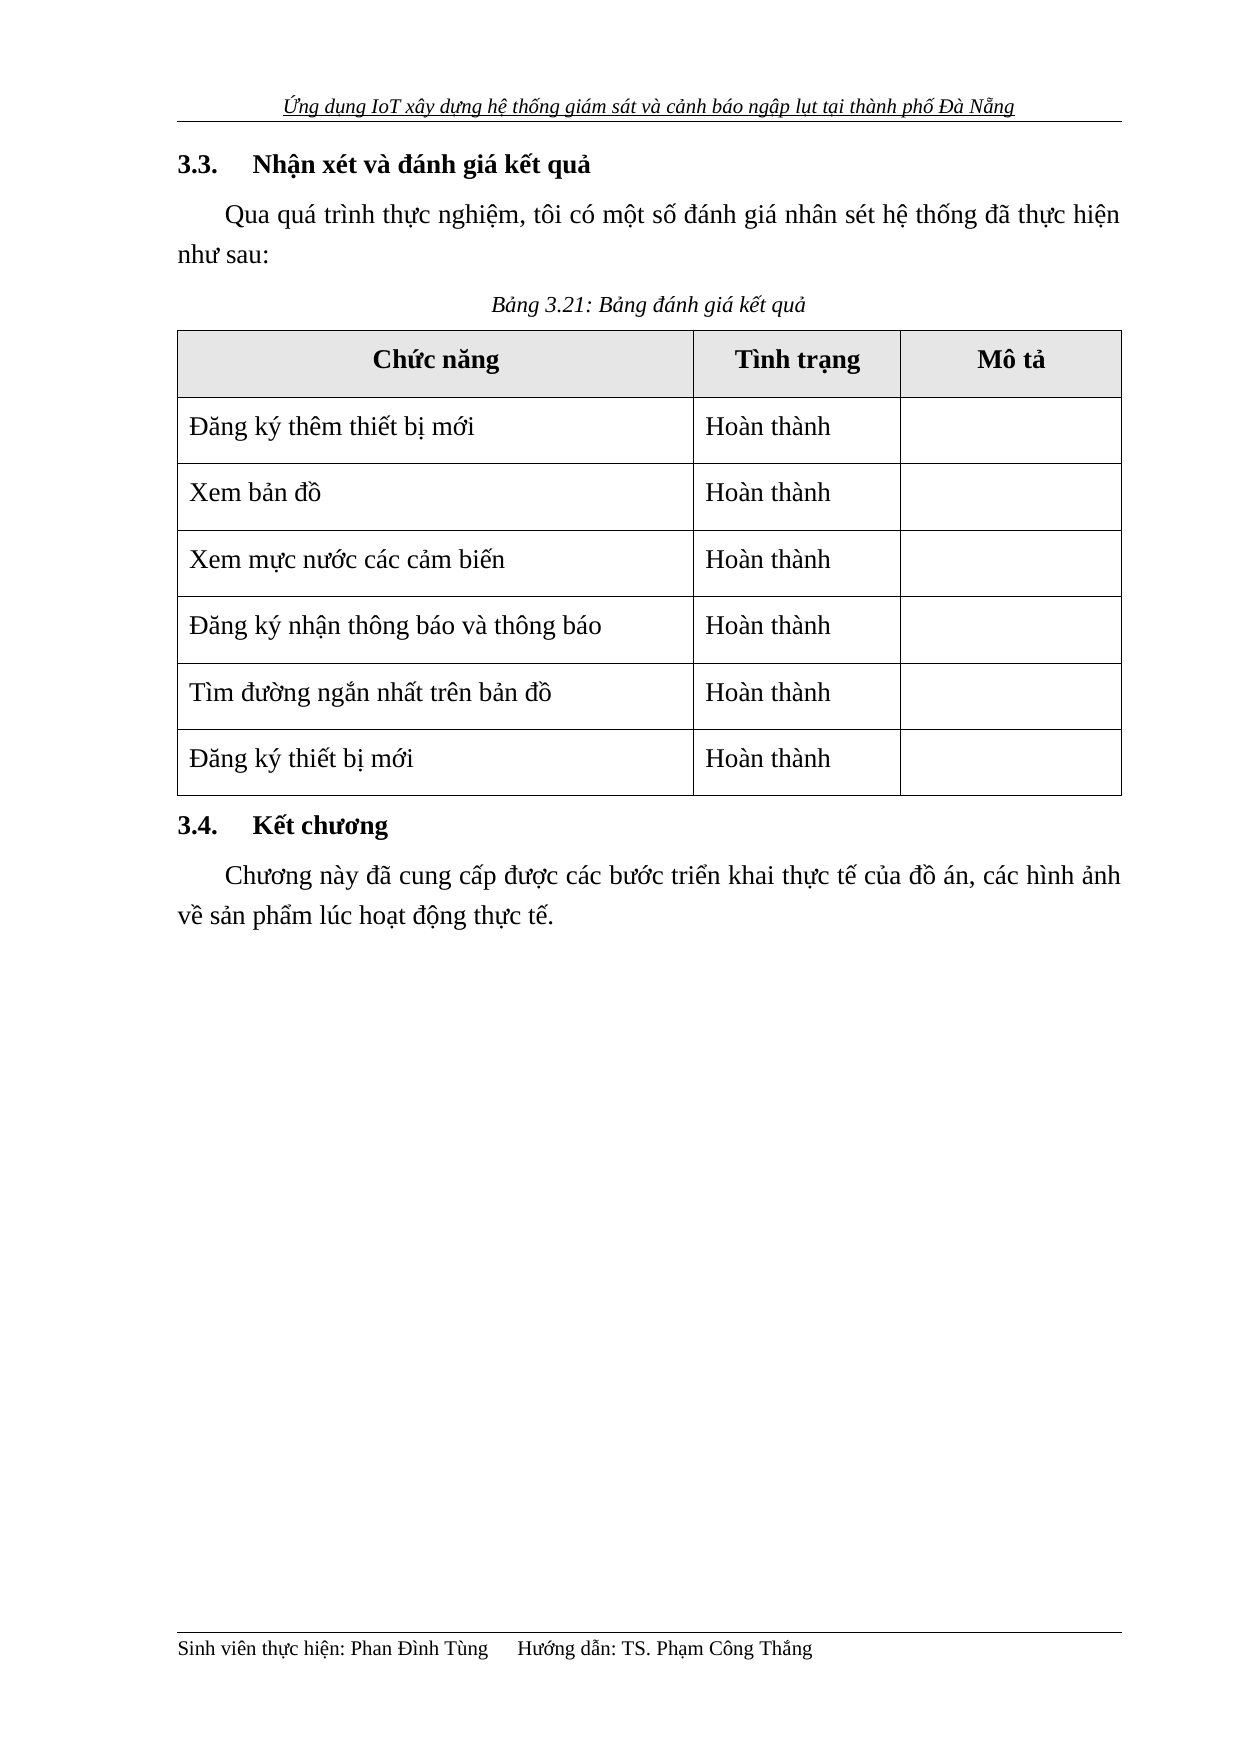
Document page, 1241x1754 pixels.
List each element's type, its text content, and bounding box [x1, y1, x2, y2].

table_header Mô tả [901, 331, 1121, 397]
table_cell Đăng ký nhận thông báo và thông báo [178, 597, 693, 662]
table_cell [901, 730, 1121, 795]
table_cell Hoàn thành [694, 597, 900, 662]
table_cell Đăng ký thêm thiết bị mới [178, 398, 693, 463]
table_cell [901, 531, 1121, 596]
table_cell [901, 464, 1121, 529]
table_cell Đăng ký thiết bị mới [178, 730, 693, 795]
table_cell Xem mực nước các cảm biến [178, 531, 693, 596]
table_cell Tìm đường ngắn nhất trên bản đồ [178, 664, 693, 729]
text Qua quá trình thực nghiệm, tôi có một số đánh giá nhân sét hệ thống đã thực hiện như sau: [177, 198, 1122, 269]
table_header Tình trạng [694, 331, 900, 397]
table_header Chức năng [178, 331, 693, 397]
table_cell Hoàn thành [694, 398, 900, 463]
table_cell Hoàn thành [694, 730, 900, 795]
table_cell Hoàn thành [694, 531, 900, 596]
table_cell [901, 597, 1121, 662]
table_cell Hoàn thành [694, 464, 900, 529]
table_cell [901, 398, 1121, 463]
text Chương này đã cung cấp được các bước triển khai thực tế của đồ án, các hình ảnh về sản phẩm lúc hoạt động thực tế. [177, 859, 1122, 931]
table_cell Hoàn thành [694, 664, 900, 729]
subtitle 3.4. Kết chương [177, 809, 1122, 840]
table_cell [901, 664, 1121, 729]
subtitle 3.3. Nhận xét và đánh giá kết quả [177, 148, 1122, 179]
table_cell Xem bản đồ [178, 464, 693, 529]
